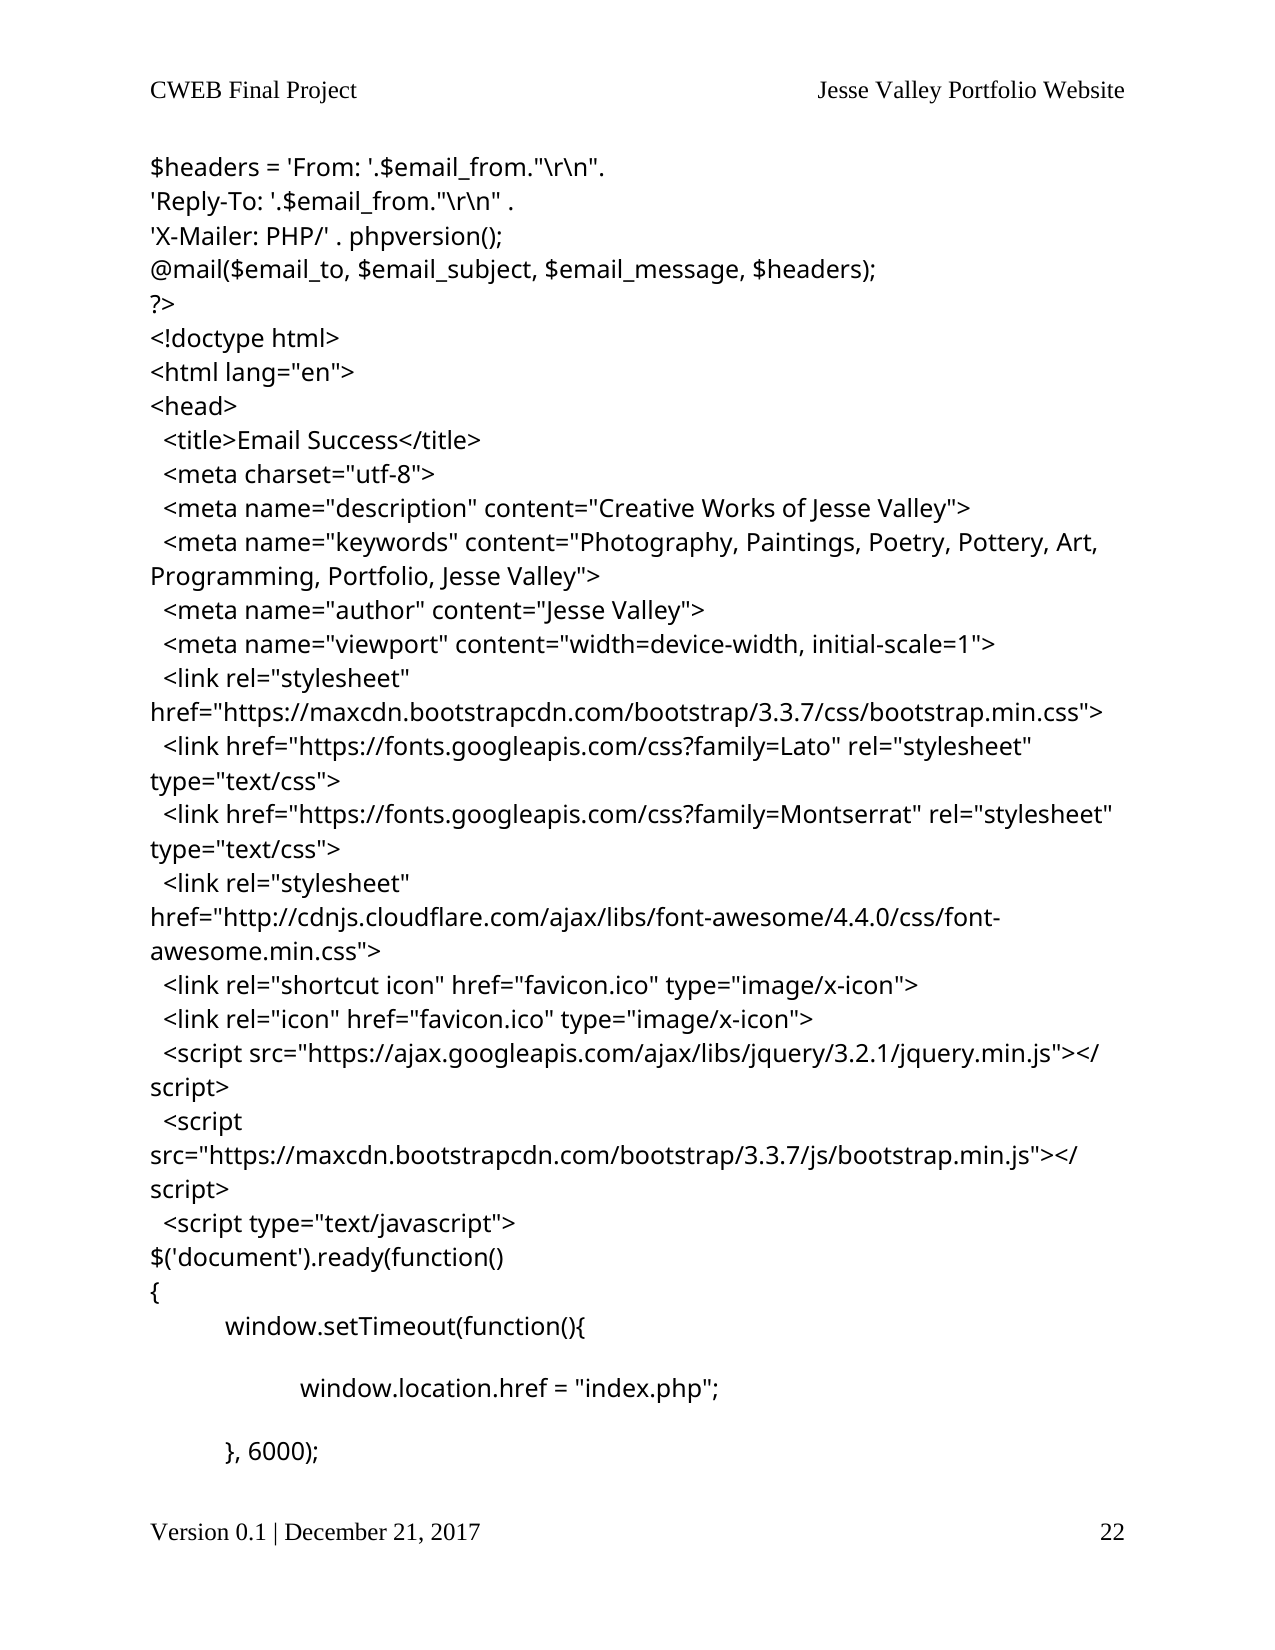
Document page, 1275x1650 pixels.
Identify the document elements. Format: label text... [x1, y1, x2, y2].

text window.setTimeout(function(){ [150, 1308, 1125, 1342]
text <meta name="description" content="Creative Works of Jesse Valley"> [150, 491, 1125, 525]
text <link rel="icon" href="favicon.ico" type="image/x-icon"> [150, 1002, 1125, 1036]
text $headers = 'From: '.$email_from."\r\n". [150, 150, 1125, 184]
text <link rel="stylesheet" href="https://maxcdn.bootstrapcdn.com/bootstrap/3.3.7/css/bootstrap.min.css"> [150, 661, 1125, 729]
text <!doctype html> [150, 320, 1125, 354]
text <title>Email Success</title> [150, 422, 1125, 457]
text <link href="https://fonts.googleapis.com/css?family=Montserrat" rel="stylesheet" type="text/css"> [150, 797, 1125, 865]
text <script src="https://maxcdn.bootstrapcdn.com/bootstrap/3.3.7/js/bootstrap.min.js"></script> [150, 1104, 1125, 1206]
text <meta name="viewport" content="width=device-width, initial-scale=1"> [150, 627, 1125, 661]
text 'X-Mailer: PHP/' . phpversion(); [150, 218, 1125, 252]
text <link href="https://fonts.googleapis.com/css?family=Lato" rel="stylesheet" type="text/css"> [150, 729, 1125, 797]
text { [150, 1274, 1125, 1308]
text @mail($email_to, $email_subject, $email_message, $headers); [150, 252, 1125, 286]
text <html lang="en"> [150, 354, 1125, 388]
text }, 6000); [150, 1434, 1125, 1468]
text window.location.href = "index.php"; [150, 1371, 1125, 1405]
text $('document').ready(function() [150, 1240, 1125, 1274]
text <meta name="keywords" content="Photography, Paintings, Poetry, Pottery, Art, Programming, Portfolio, Jesse Valley"> [150, 525, 1125, 593]
text <link rel="stylesheet" href="http://cdnjs.cloudflare.com/ajax/libs/font-awesome/4.4.0/css/font-awesome.min.css"> [150, 865, 1125, 967]
text <link rel="shortcut icon" href="favicon.ico" type="image/x-icon"> [150, 967, 1125, 1002]
text 'Reply-To: '.$email_from."\r\n" . [150, 184, 1125, 218]
text <script src="https://ajax.googleapis.com/ajax/libs/jquery/3.2.1/jquery.min.js"></script> [150, 1036, 1125, 1104]
text <script type="text/javascript"> [150, 1206, 1125, 1240]
text ?> [150, 286, 1125, 320]
text <head> [150, 388, 1125, 422]
text <meta name="author" content="Jesse Valley"> [150, 593, 1125, 627]
text <meta charset="utf-8"> [150, 457, 1125, 491]
